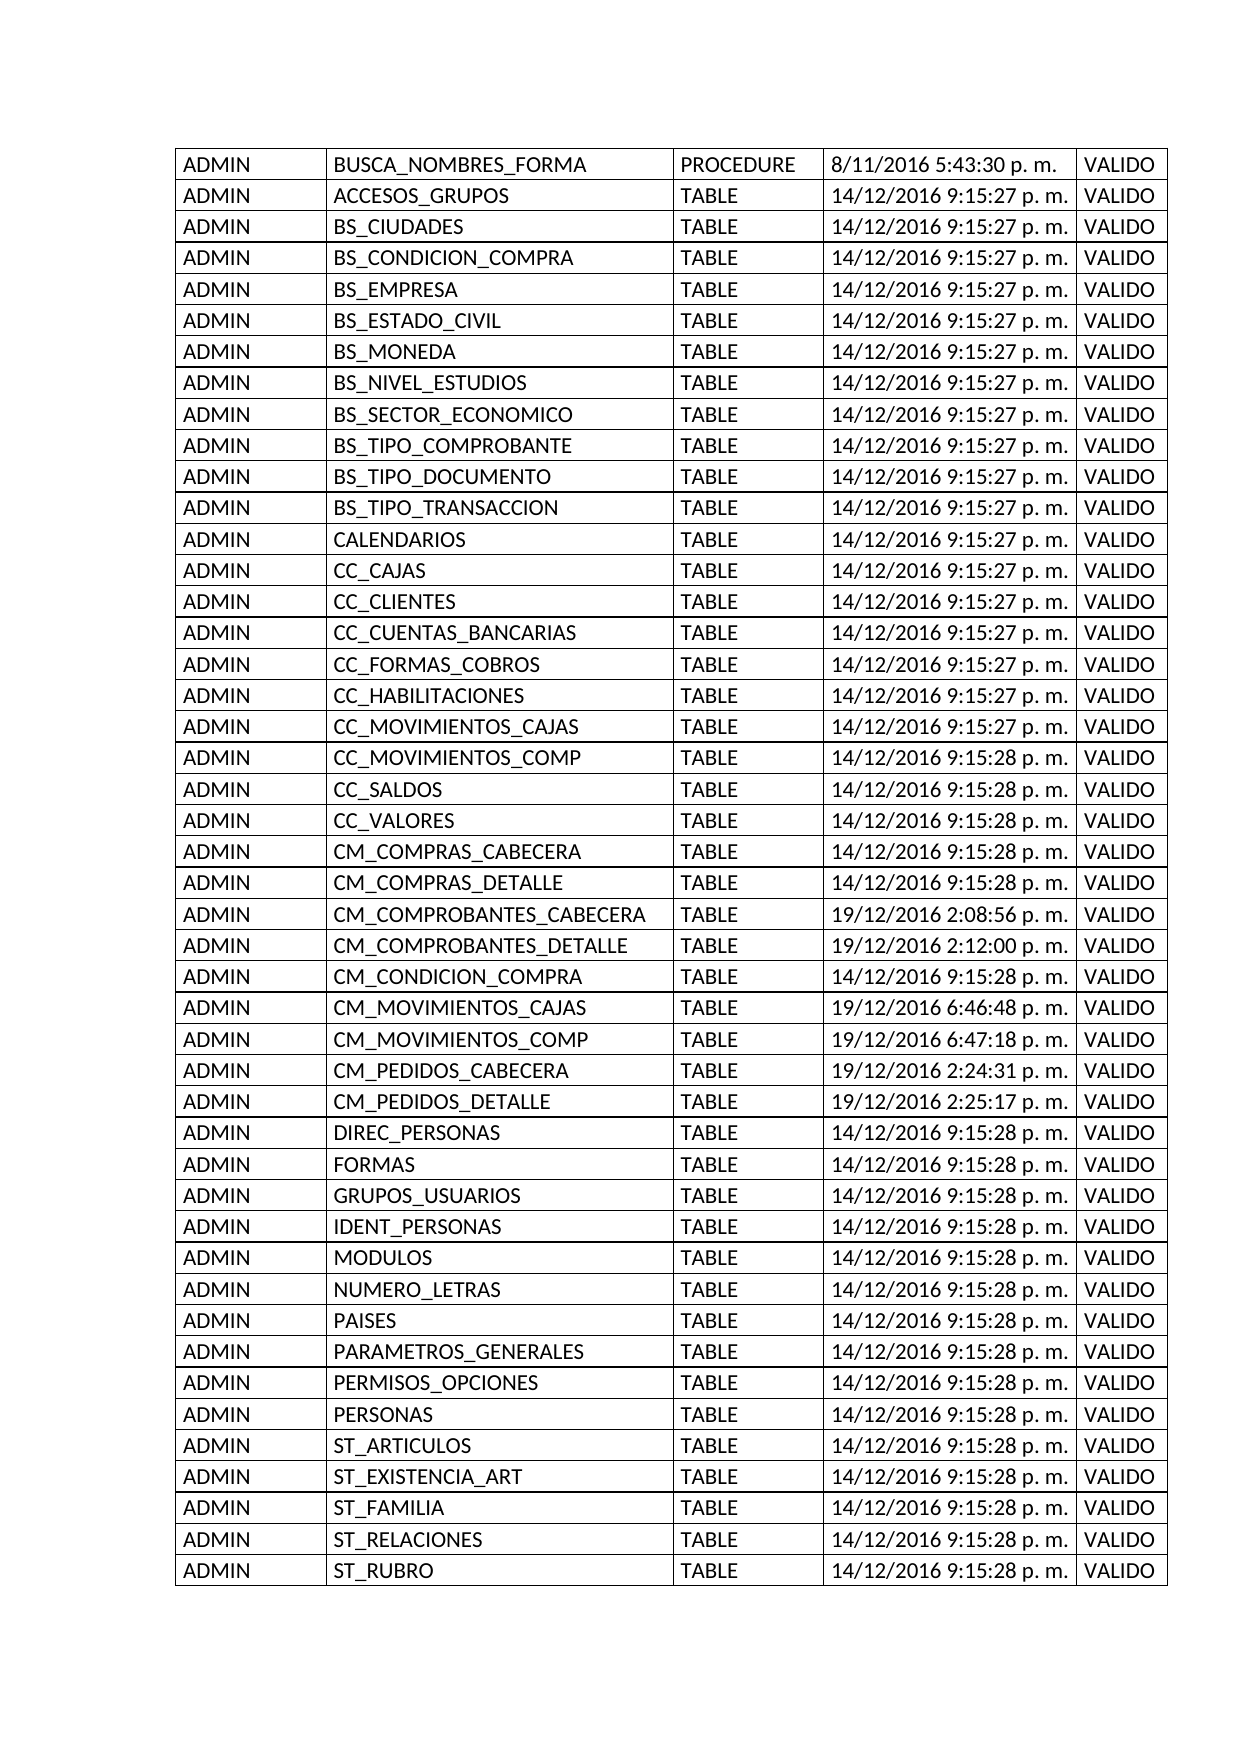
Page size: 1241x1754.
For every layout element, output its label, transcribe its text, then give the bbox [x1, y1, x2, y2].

table_cell VALIDO [1077, 1461, 1167, 1491]
table_cell VALIDO [1077, 1336, 1167, 1366]
table_cell VALIDO [1077, 1524, 1167, 1554]
table_cell 14/12/2016 9:15:28 p. m. [824, 1118, 1076, 1148]
table_cell 14/12/2016 9:15:28 p. m. [824, 1149, 1076, 1179]
table_cell CC_SALDOS [327, 774, 673, 804]
table_cell TABLE [674, 1211, 823, 1241]
table_cell ADMIN [176, 149, 326, 179]
table_cell 14/12/2016 9:15:27 p. m. [824, 211, 1076, 241]
table_cell PERSONAS [327, 1399, 673, 1429]
table_cell TABLE [674, 1524, 823, 1554]
table_cell VALIDO [1077, 961, 1167, 991]
table_cell 14/12/2016 9:15:27 p. m. [824, 243, 1076, 273]
table_cell GRUPOS_USUARIOS [327, 1180, 673, 1210]
table_cell 14/12/2016 9:15:28 p. m. [824, 961, 1076, 991]
table_cell ADMIN [176, 1305, 326, 1335]
table_cell VALIDO [1077, 1493, 1167, 1523]
table_cell TABLE [674, 430, 823, 460]
table_cell PROCEDURE [674, 149, 823, 179]
table_cell CC_MOVIMIENTOS_CAJAS [327, 711, 673, 741]
table_cell ADMIN [176, 399, 326, 429]
table_cell VALIDO [1077, 618, 1167, 648]
table_cell ADMIN [176, 211, 326, 241]
table_cell VALIDO [1077, 1555, 1167, 1585]
table_cell CM_COMPRAS_CABECERA [327, 836, 673, 866]
table_cell ADMIN [176, 555, 326, 585]
table_cell CM_COMPROBANTES_CABECERA [327, 899, 673, 929]
table_cell 14/12/2016 9:15:27 p. m. [824, 430, 1076, 460]
table_cell VALIDO [1077, 524, 1167, 554]
table_cell TABLE [674, 180, 823, 210]
table_cell TABLE [674, 1399, 823, 1429]
table_cell VALIDO [1077, 805, 1167, 835]
table_cell VALIDO [1077, 899, 1167, 929]
table_cell 14/12/2016 9:15:28 p. m. [824, 1211, 1076, 1241]
table_cell TABLE [674, 243, 823, 273]
table_cell 14/12/2016 9:15:27 p. m. [824, 180, 1076, 210]
table_cell TABLE [674, 524, 823, 554]
table_cell VALIDO [1077, 1055, 1167, 1085]
table_cell ADMIN [176, 180, 326, 210]
table_cell VALIDO [1077, 243, 1167, 273]
table_cell ADMIN [176, 805, 326, 835]
table_cell ADMIN [176, 1493, 326, 1523]
table_cell ADMIN [176, 524, 326, 554]
table_cell TABLE [674, 1118, 823, 1148]
table_cell CM_PEDIDOS_DETALLE [327, 1086, 673, 1116]
table_cell 14/12/2016 9:15:28 p. m. [824, 743, 1076, 773]
table_cell TABLE [674, 274, 823, 304]
table_cell TABLE [674, 1336, 823, 1366]
table_cell CC_CLIENTES [327, 586, 673, 616]
table_cell VALIDO [1077, 211, 1167, 241]
table_cell VALIDO [1077, 1368, 1167, 1398]
table_cell CC_VALORES [327, 805, 673, 835]
table_cell TABLE [674, 1305, 823, 1335]
table_cell VALIDO [1077, 336, 1167, 366]
table_cell 14/12/2016 9:15:28 p. m. [824, 1274, 1076, 1304]
table_cell TABLE [674, 211, 823, 241]
table_cell 14/12/2016 9:15:27 p. m. [824, 399, 1076, 429]
table_cell 14/12/2016 9:15:28 p. m. [824, 836, 1076, 866]
table_cell ADMIN [176, 1024, 326, 1054]
table_cell BS_MONEDA [327, 336, 673, 366]
table_cell TABLE [674, 836, 823, 866]
table_cell ADMIN [176, 1086, 326, 1116]
table_cell TABLE [674, 1055, 823, 1085]
table_cell CC_CAJAS [327, 555, 673, 585]
table_cell TABLE [674, 649, 823, 679]
table_cell VALIDO [1077, 1274, 1167, 1304]
table_cell VALIDO [1077, 836, 1167, 866]
table_cell 14/12/2016 9:15:27 p. m. [824, 618, 1076, 648]
table_cell ADMIN [176, 1430, 326, 1460]
table_cell ADMIN [176, 305, 326, 335]
table_cell PARAMETROS_GENERALES [327, 1336, 673, 1366]
table_cell TABLE [674, 1086, 823, 1116]
table_cell TABLE [674, 774, 823, 804]
table_cell ADMIN [176, 1055, 326, 1085]
table_cell CALENDARIOS [327, 524, 673, 554]
table_cell TABLE [674, 993, 823, 1023]
table_cell VALIDO [1077, 1024, 1167, 1054]
table_cell TABLE [674, 680, 823, 710]
table_cell TABLE [674, 1274, 823, 1304]
table_cell VALIDO [1077, 461, 1167, 491]
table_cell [824, 149, 1076, 179]
table_cell 14/12/2016 9:15:28 p. m. [824, 774, 1076, 804]
table_cell TABLE [674, 399, 823, 429]
table_cell ADMIN [176, 618, 326, 648]
table_cell TABLE [674, 1461, 823, 1491]
table_cell ADMIN [176, 1274, 326, 1304]
table_cell ADMIN [176, 743, 326, 773]
table_cell ADMIN [176, 1368, 326, 1398]
table_cell 14/12/2016 9:15:27 p. m. [824, 524, 1076, 554]
table_cell TABLE [674, 930, 823, 960]
table_cell VALIDO [1077, 555, 1167, 585]
table_cell VALIDO [1077, 868, 1167, 898]
table_cell 19/12/2016 6:47:18 p. m. [824, 1024, 1076, 1054]
table_cell ADMIN [176, 493, 326, 523]
table_cell 19/12/2016 2:25:17 p. m. [824, 1086, 1076, 1116]
table_cell BUSCA_NOMBRES_FORMA [327, 149, 673, 179]
table_cell VALIDO [1077, 711, 1167, 741]
table_cell IDENT_PERSONAS [327, 1211, 673, 1241]
table_cell TABLE [674, 305, 823, 335]
table_cell 14/12/2016 9:15:27 p. m. [824, 493, 1076, 523]
table_cell 14/12/2016 9:15:27 p. m. [824, 274, 1076, 304]
table_cell VALIDO [1077, 743, 1167, 773]
table_cell TABLE [674, 1555, 823, 1585]
table_cell CC_CUENTAS_BANCARIAS [327, 618, 673, 648]
table_cell ADMIN [176, 430, 326, 460]
table_cell CM_MOVIMIENTOS_COMP [327, 1024, 673, 1054]
table_cell CM_COMPROBANTES_DETALLE [327, 930, 673, 960]
table_cell 14/12/2016 9:15:28 p. m. [824, 1243, 1076, 1273]
table_cell ST_EXISTENCIA_ART [327, 1461, 673, 1491]
table_cell FORMAS [327, 1149, 673, 1179]
table_cell ADMIN [176, 680, 326, 710]
table_cell BS_CONDICION_COMPRA [327, 243, 673, 273]
table_cell TABLE [674, 1024, 823, 1054]
table_cell ADMIN [176, 1399, 326, 1429]
table_cell CM_CONDICION_COMPRA [327, 961, 673, 991]
table_cell 14/12/2016 9:15:27 p. m. [824, 461, 1076, 491]
table_cell 19/12/2016 2:08:56 p. m. [824, 899, 1076, 929]
table_cell DIREC_PERSONAS [327, 1118, 673, 1148]
table_cell BS_CIUDADES [327, 211, 673, 241]
table_cell 14/12/2016 9:15:28 p. m. [824, 1430, 1076, 1460]
table_cell 14/12/2016 9:15:28 p. m. [824, 1336, 1076, 1366]
table_cell VALIDO [1077, 149, 1167, 179]
table_cell ADMIN [176, 930, 326, 960]
table_cell VALIDO [1077, 1149, 1167, 1179]
table_cell ADMIN [176, 711, 326, 741]
table_cell 19/12/2016 2:24:31 p. m. [824, 1055, 1076, 1085]
table_cell CC_MOVIMIENTOS_COMP [327, 743, 673, 773]
table_cell ADMIN [176, 1555, 326, 1585]
table_cell TABLE [674, 586, 823, 616]
table_cell 14/12/2016 9:15:27 p. m. [824, 649, 1076, 679]
table_cell TABLE [674, 461, 823, 491]
table_cell TABLE [674, 555, 823, 585]
table_cell ST_FAMILIA [327, 1493, 673, 1523]
table_cell 14/12/2016 9:15:27 p. m. [824, 336, 1076, 366]
table_cell CM_MOVIMIENTOS_CAJAS [327, 993, 673, 1023]
table_cell CM_COMPRAS_DETALLE [327, 868, 673, 898]
table_cell TABLE [674, 1180, 823, 1210]
table_cell VALIDO [1077, 586, 1167, 616]
table_cell ADMIN [176, 1149, 326, 1179]
table_cell VALIDO [1077, 368, 1167, 398]
table_cell CM_PEDIDOS_CABECERA [327, 1055, 673, 1085]
table_cell ADMIN [176, 836, 326, 866]
table_cell PAISES [327, 1305, 673, 1335]
table_cell BS_TIPO_TRANSACCION [327, 493, 673, 523]
table_cell 14/12/2016 9:15:28 p. m. [824, 1461, 1076, 1491]
table_cell ST_RUBRO [327, 1555, 673, 1585]
table_cell BS_TIPO_COMPROBANTE [327, 430, 673, 460]
table_cell VALIDO [1077, 1430, 1167, 1460]
table_cell TABLE [674, 493, 823, 523]
table_cell BS_NIVEL_ESTUDIOS [327, 368, 673, 398]
table_cell ADMIN [176, 993, 326, 1023]
table_cell VALIDO [1077, 680, 1167, 710]
table_cell 14/12/2016 9:15:28 p. m. [824, 1493, 1076, 1523]
table_cell BS_EMPRESA [327, 274, 673, 304]
table_cell VALIDO [1077, 1086, 1167, 1116]
table_cell VALIDO [1077, 274, 1167, 304]
table_cell ADMIN [176, 868, 326, 898]
table_cell 14/12/2016 9:15:27 p. m. [824, 305, 1076, 335]
table_cell ADMIN [176, 461, 326, 491]
table_cell VALIDO [1077, 399, 1167, 429]
table_cell TABLE [674, 711, 823, 741]
table_cell MODULOS [327, 1243, 673, 1273]
table_cell TABLE [674, 1149, 823, 1179]
table_cell ADMIN [176, 774, 326, 804]
table_cell 14/12/2016 9:15:28 p. m. [824, 1524, 1076, 1554]
table_cell TABLE [674, 868, 823, 898]
table_cell VALIDO [1077, 1118, 1167, 1148]
table_cell 19/12/2016 6:46:48 p. m. [824, 993, 1076, 1023]
table_cell TABLE [674, 1368, 823, 1398]
table_cell 19/12/2016 2:12:00 p. m. [824, 930, 1076, 960]
table_cell 14/12/2016 9:15:28 p. m. [824, 1368, 1076, 1398]
table_cell VALIDO [1077, 1399, 1167, 1429]
table_cell TABLE [674, 805, 823, 835]
table_cell ADMIN [176, 961, 326, 991]
table_cell ADMIN [176, 1461, 326, 1491]
table_cell 14/12/2016 9:15:28 p. m. [824, 1180, 1076, 1210]
table_cell VALIDO [1077, 430, 1167, 460]
table_cell ADMIN [176, 649, 326, 679]
table_cell ADMIN [176, 1243, 326, 1273]
table_cell TABLE [674, 899, 823, 929]
table_cell 14/12/2016 9:15:27 p. m. [824, 555, 1076, 585]
table_cell TABLE [674, 1493, 823, 1523]
table_cell BS_TIPO_DOCUMENTO [327, 461, 673, 491]
table_cell VALIDO [1077, 993, 1167, 1023]
table_cell ADMIN [176, 1180, 326, 1210]
table_cell VALIDO [1077, 493, 1167, 523]
table_cell CC_FORMAS_COBROS [327, 649, 673, 679]
table_cell NUMERO_LETRAS [327, 1274, 673, 1304]
table_cell VALIDO [1077, 180, 1167, 210]
table_cell TABLE [674, 1243, 823, 1273]
table_cell 14/12/2016 9:15:28 p. m. [824, 868, 1076, 898]
table_cell CC_HABILITACIONES [327, 680, 673, 710]
table_cell ADMIN [176, 274, 326, 304]
table_cell 14/12/2016 9:15:28 p. m. [824, 1399, 1076, 1429]
table_cell VALIDO [1077, 1305, 1167, 1335]
table_cell ACCESOS_GRUPOS [327, 180, 673, 210]
table_cell ADMIN [176, 1336, 326, 1366]
table_cell VALIDO [1077, 774, 1167, 804]
table_cell ADMIN [176, 1118, 326, 1148]
table_cell ADMIN [176, 1524, 326, 1554]
table_cell 14/12/2016 9:15:27 p. m. [824, 711, 1076, 741]
table_cell 14/12/2016 9:15:28 p. m. [824, 1305, 1076, 1335]
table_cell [824, 1555, 1076, 1585]
table_cell VALIDO [1077, 649, 1167, 679]
table_cell TABLE [674, 336, 823, 366]
table_cell VALIDO [1077, 305, 1167, 335]
table_cell 14/12/2016 9:15:28 p. m. [824, 805, 1076, 835]
table_cell ADMIN [176, 899, 326, 929]
table_cell BS_SECTOR_ECONOMICO [327, 399, 673, 429]
table_cell VALIDO [1077, 930, 1167, 960]
table_cell ADMIN [176, 1211, 326, 1241]
table_cell PERMISOS_OPCIONES [327, 1368, 673, 1398]
table_cell ST_ARTICULOS [327, 1430, 673, 1460]
table_cell TABLE [674, 368, 823, 398]
table_cell VALIDO [1077, 1243, 1167, 1273]
table_cell 14/12/2016 9:15:27 p. m. [824, 680, 1076, 710]
table_cell TABLE [674, 618, 823, 648]
table_cell ADMIN [176, 368, 326, 398]
table_cell TABLE [674, 1430, 823, 1460]
table_cell ADMIN [176, 336, 326, 366]
table_cell VALIDO [1077, 1180, 1167, 1210]
table_cell 14/12/2016 9:15:27 p. m. [824, 586, 1076, 616]
table_cell ADMIN [176, 243, 326, 273]
table_cell TABLE [674, 743, 823, 773]
table_cell BS_ESTADO_CIVIL [327, 305, 673, 335]
table_cell 14/12/2016 9:15:27 p. m. [824, 368, 1076, 398]
table_cell TABLE [674, 961, 823, 991]
table_cell VALIDO [1077, 1211, 1167, 1241]
table_cell ADMIN [176, 586, 326, 616]
table_cell ST_RELACIONES [327, 1524, 673, 1554]
